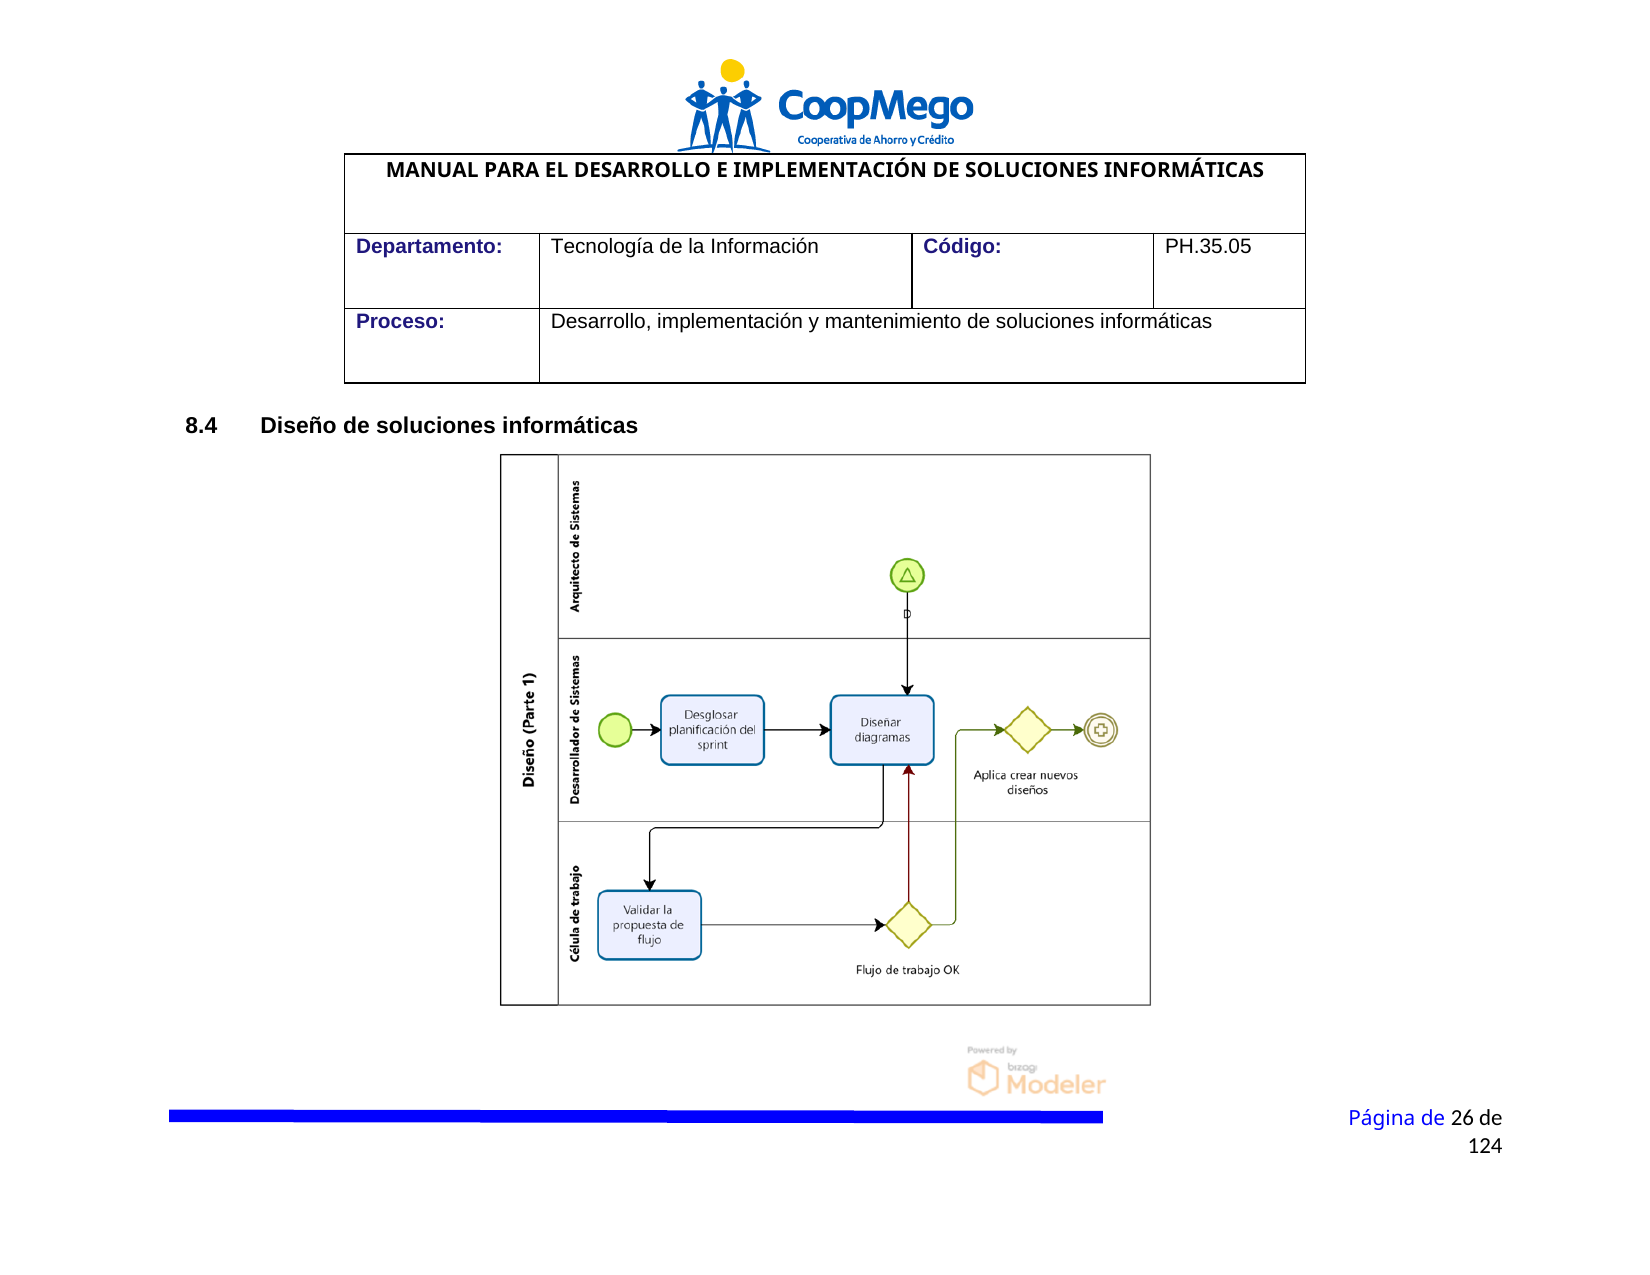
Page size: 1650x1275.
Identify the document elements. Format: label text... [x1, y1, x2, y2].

picture [676, 59, 974, 153]
text Diseño de soluciones informáticas [185, 412, 1502, 438]
picture [497, 450, 1153, 1098]
